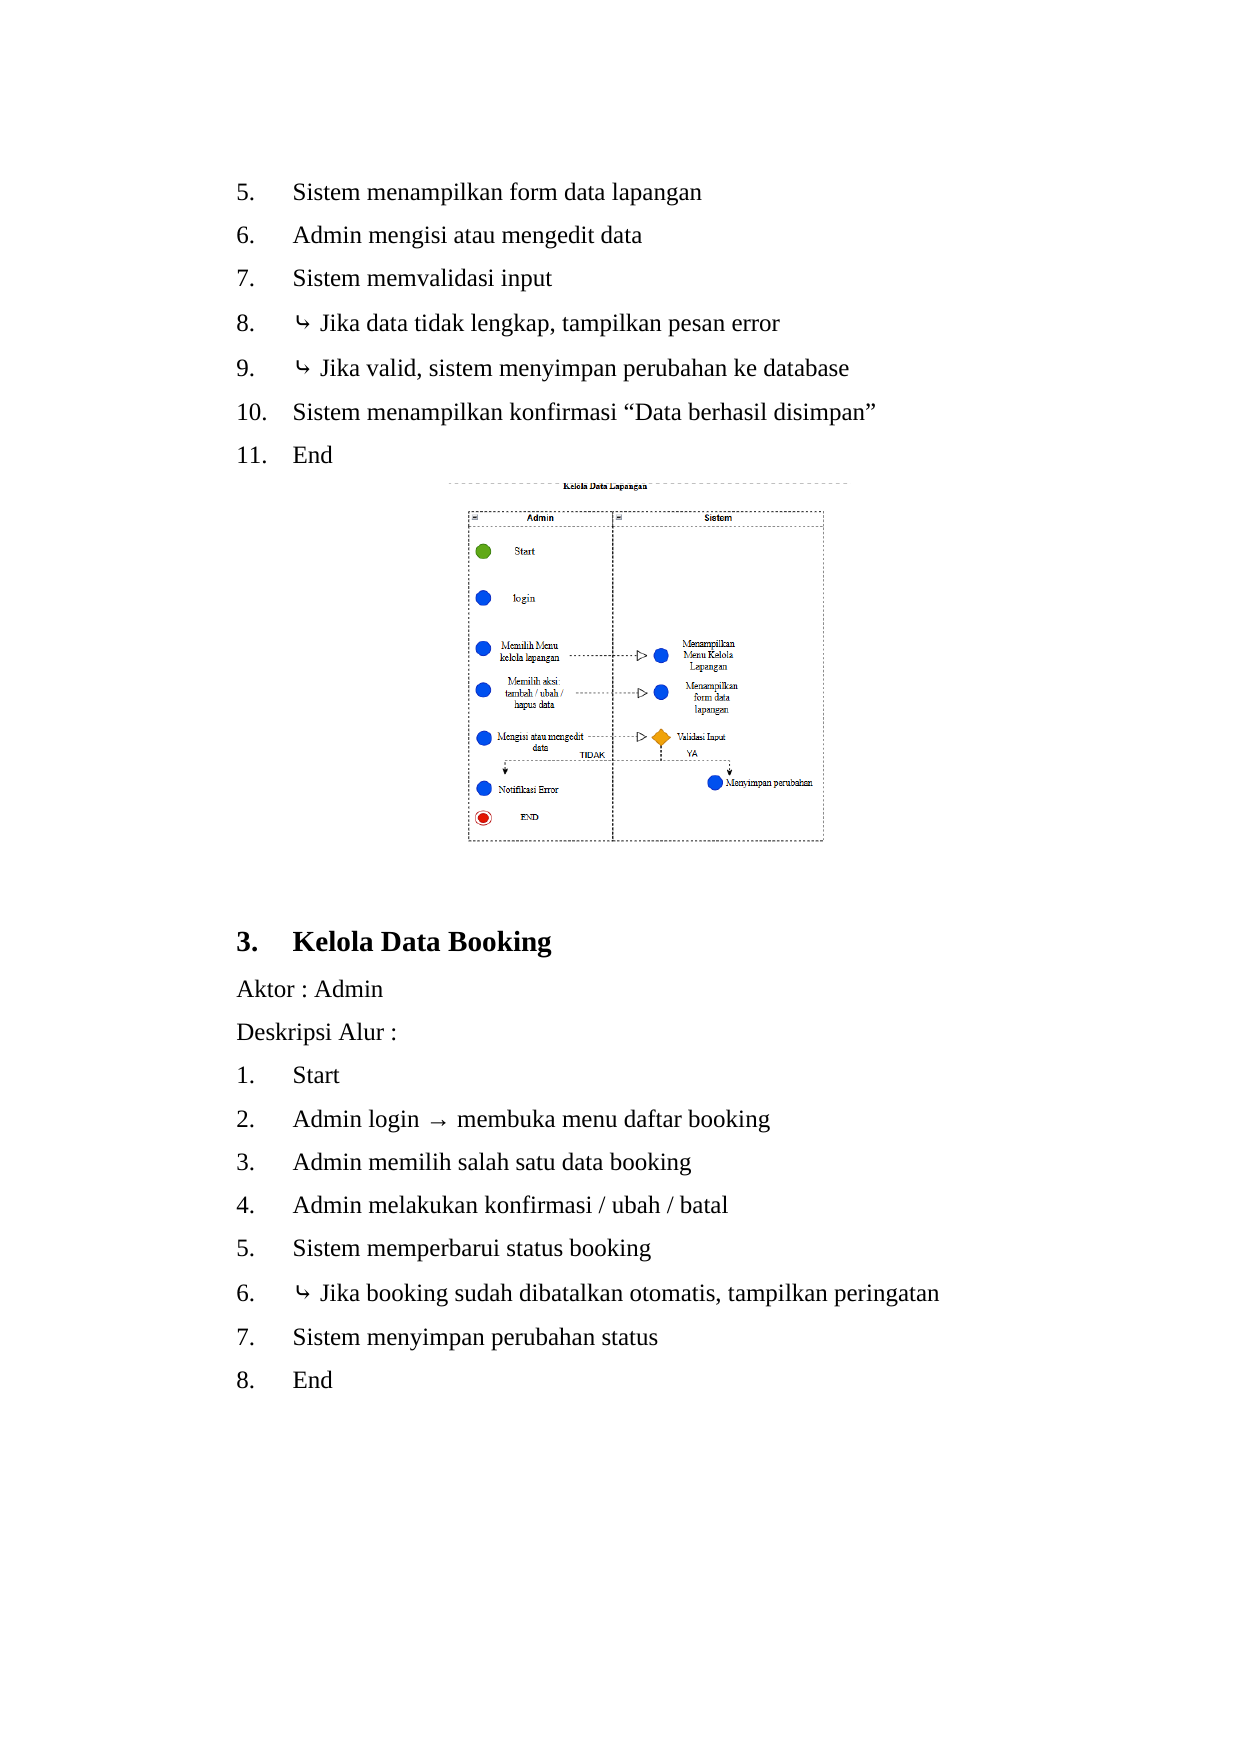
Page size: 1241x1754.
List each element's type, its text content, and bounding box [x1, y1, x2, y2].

text Deskripsi Alur : [236, 1017, 1063, 1046]
list Sistem memperbarui status booking [236, 1233, 1063, 1262]
list Sistem memvalidasi input [236, 263, 1063, 292]
list End [236, 440, 1063, 469]
list ⤷ Jika valid, sistem menyimpan perubahan ke database [236, 352, 1063, 382]
list Admin memilih salah satu data booking [236, 1147, 1063, 1176]
list Kelola Data Booking [236, 924, 1063, 958]
list Admin mengisi atau mengedit data [236, 220, 1063, 249]
list ⤷ Jika data tidak lengkap, tampilkan pesan error [236, 307, 1063, 337]
text Aktor : Admin [236, 974, 1063, 1003]
list Sistem menyimpan perubahan status [236, 1322, 1063, 1350]
picture [448, 483, 851, 867]
list ⤷ Jika booking sudah dibatalkan otomatis, tampilkan peringatan [236, 1276, 1063, 1306]
list Sistem menampilkan konfirmasi “Data berhasil disimpan” [236, 397, 1063, 426]
list Admin melakukan konfirmasi / ubah / batal [236, 1190, 1063, 1219]
list Admin login → membuka menu daftar booking [236, 1104, 1063, 1132]
list Start [236, 1061, 1063, 1089]
list End [236, 1365, 1063, 1393]
list Sistem menampilkan form data lapangan [236, 177, 1063, 206]
